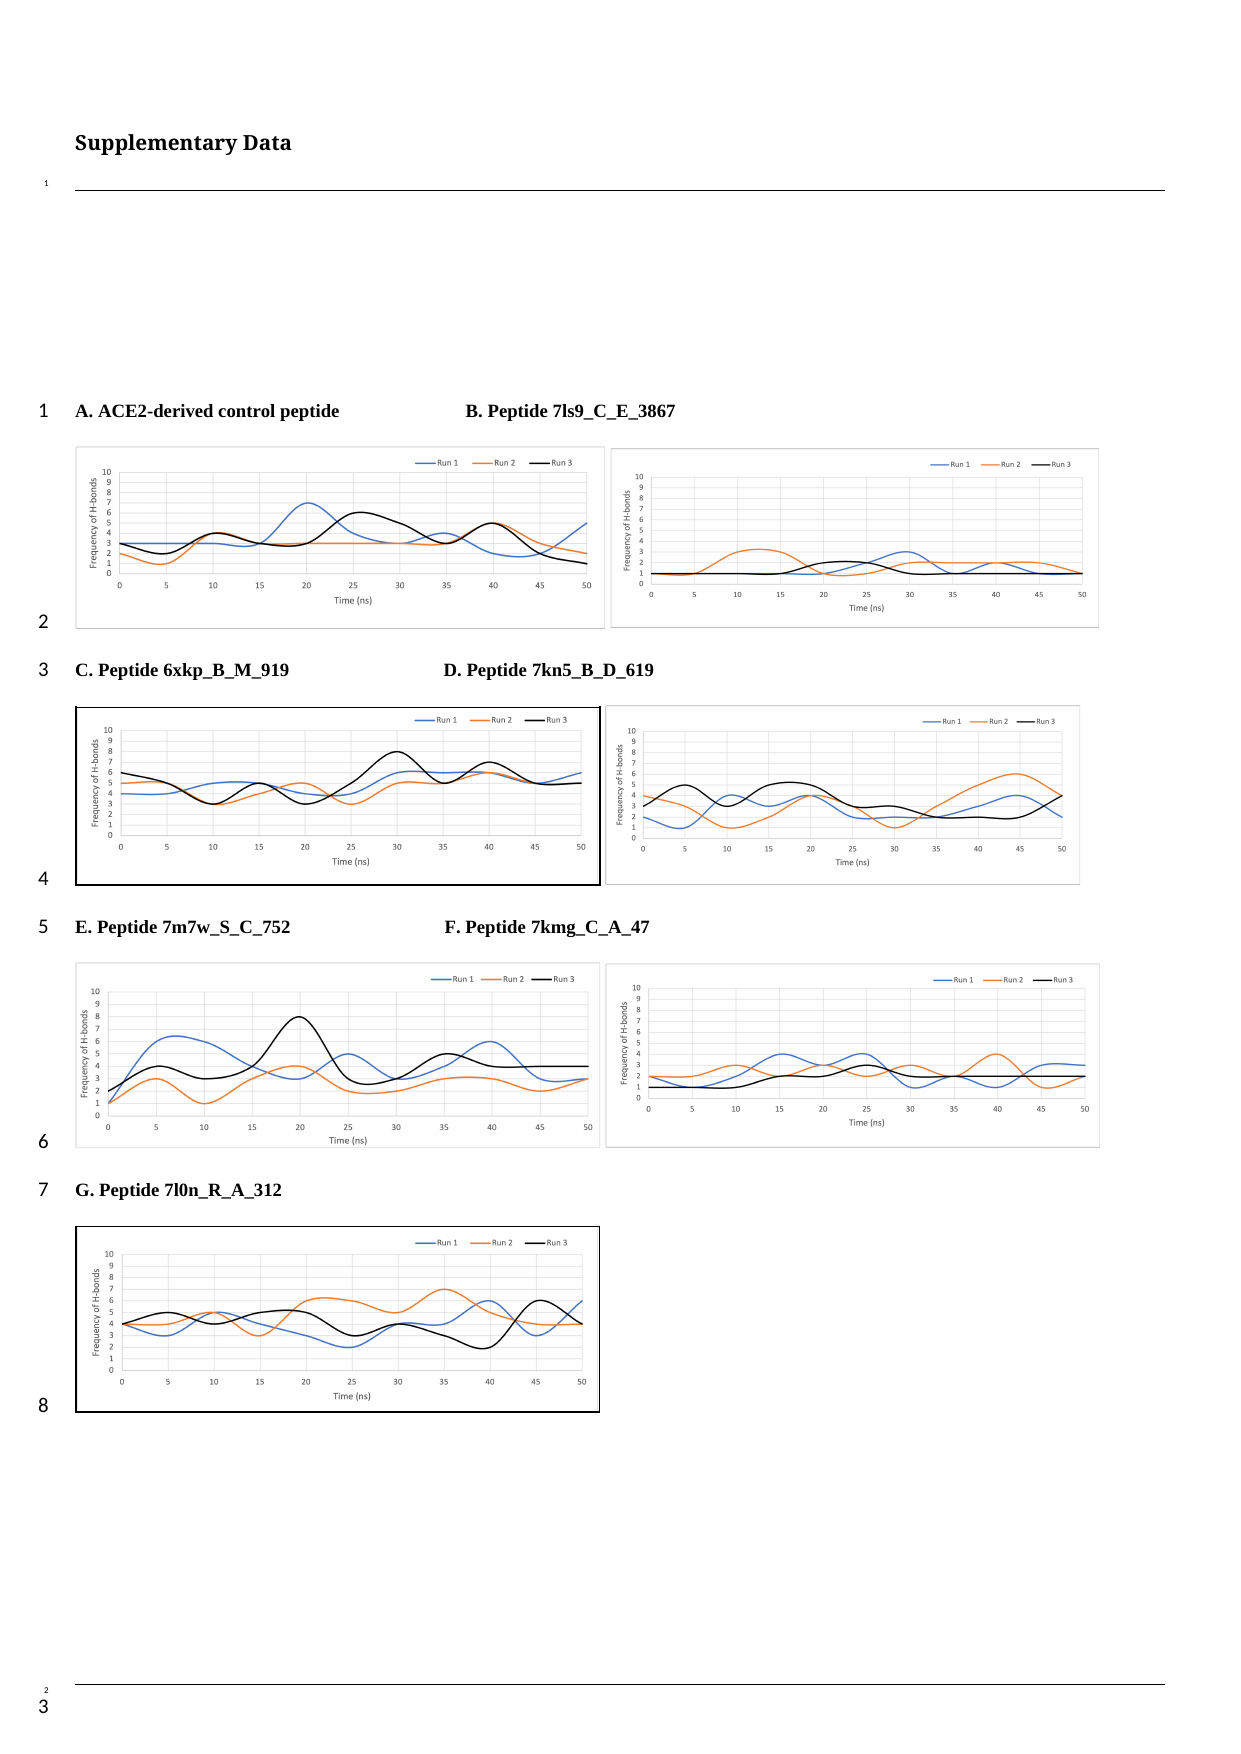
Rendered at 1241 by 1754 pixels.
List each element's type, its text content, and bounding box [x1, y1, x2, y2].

picture [610, 448, 1100, 629]
text C. Peptide 6xkp_B_M_919 D. Peptide 7kn5_B_D_619 [75, 653, 1165, 681]
text E. Peptide 7m7w_S_C_752 F. Peptide 7kmg_C_A_47 [75, 911, 1165, 938]
text G. Peptide 7l0n_R_A_312 [75, 1173, 1165, 1201]
picture [605, 705, 1081, 886]
picture [75, 962, 601, 1149]
picture [605, 963, 1101, 1149]
text A. ACE2-derived control peptide B. Peptide 7ls9_C_E_3867 [75, 394, 1165, 422]
picture [77, 1227, 599, 1411]
picture [75, 446, 606, 629]
picture [77, 708, 599, 884]
